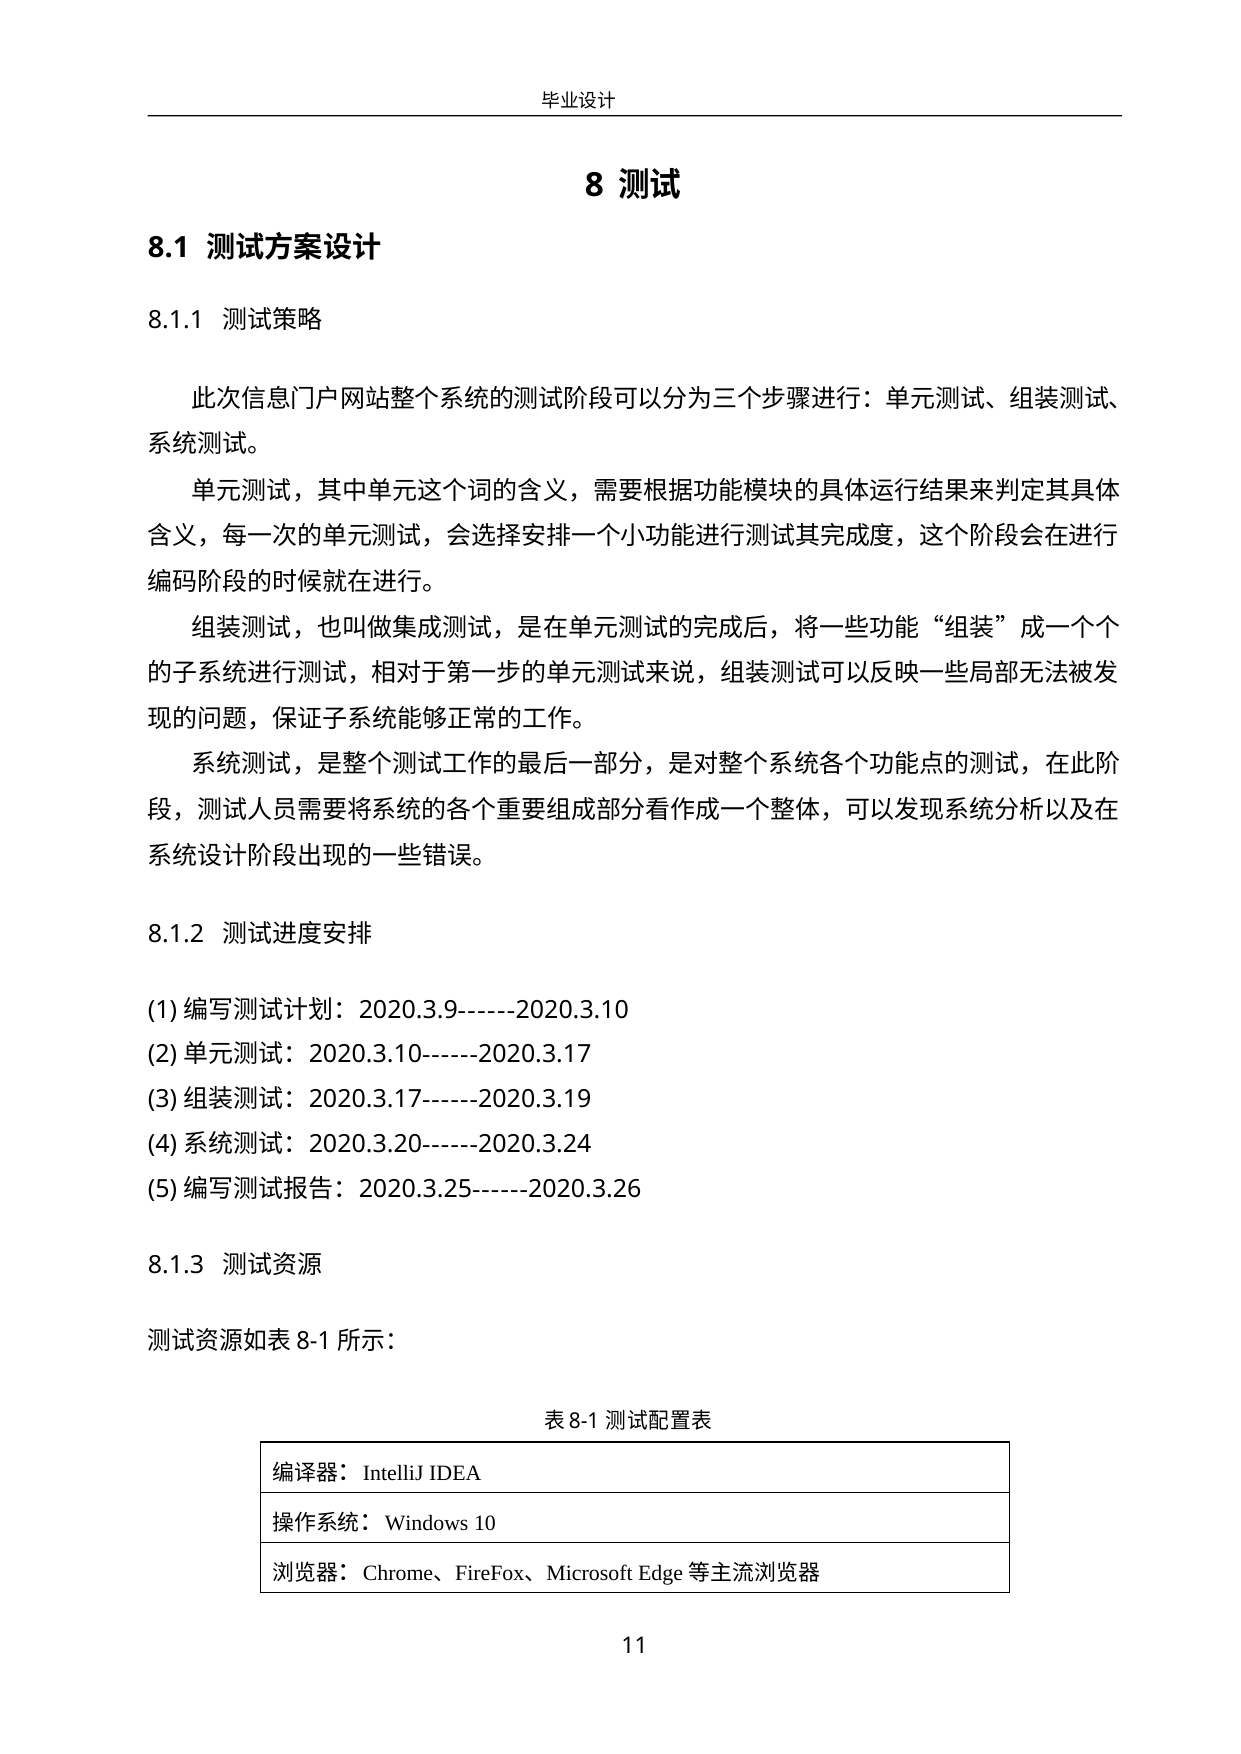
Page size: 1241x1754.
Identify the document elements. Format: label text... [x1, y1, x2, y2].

text (4) 系统测试：2020.3.20 2020.3.24 [148, 1124, 1146, 1160]
subtitle 测试 [584, 152, 1146, 208]
text (2) 单元测试：2020.3.10 2020.3.17 [148, 1034, 1146, 1070]
text 表 8-1 测试配置表 [544, 1403, 1146, 1434]
table_cell 操作系统：Windows 10 [261, 1493, 1009, 1542]
text (1) 编写测试计划：2020.3.9 2020.3.10 [148, 989, 1146, 1026]
table_cell 浏览器：Chrome、FireFox、Microsoft Edge 等主流浏览器 [261, 1543, 1009, 1592]
text (5) 编写测试报告：2020.3.25 2020.3.26 [148, 1169, 1146, 1205]
text 系统测试，是整个测试工作的最后一部分，是对整个系统各个功能点的测试，在此阶段，测试人员需要将系统的各个重要组成部分看作成一个整体，可以发现系统分析以及在系统设计阶段出现的一些错误。 [148, 744, 1122, 871]
list 测试资源 [148, 1244, 1146, 1281]
text 组装测试，也叫做集成测试，是在单元测试的完成后，将一些功能“组装”成一个个的子系统进行测试，相对于第一步的单元测试来说，组装测试可以反映一些局部无法被发现的问题，保证子系统能够正常的工作。 [148, 607, 1122, 734]
text (3) 组装测试：2020.3.17 2020.3.19 [148, 1079, 1146, 1115]
list 测试进度安排 [148, 913, 1146, 949]
text 单元测试，其中单元这个词的含义，需要根据功能模块的具体运行结果来判定其具体含义，每一次的单元测试，会选择安排一个小功能进行测试其完成度，这个阶段会在进行编码阶段的时候就在进行。 [148, 470, 1122, 598]
list 测试策略 [148, 300, 1146, 336]
text 测试资源如表 8-1 所示： [148, 1321, 427, 1357]
text 此次信息门户网站整个系统的测试阶段可以分为三个步骤进行：单元测试、组装测试、系统测试。 [148, 378, 1135, 460]
table_header 编译器：IntelliJ IDEA [261, 1443, 1009, 1492]
subtitle 测试方案设计 [148, 217, 1146, 267]
